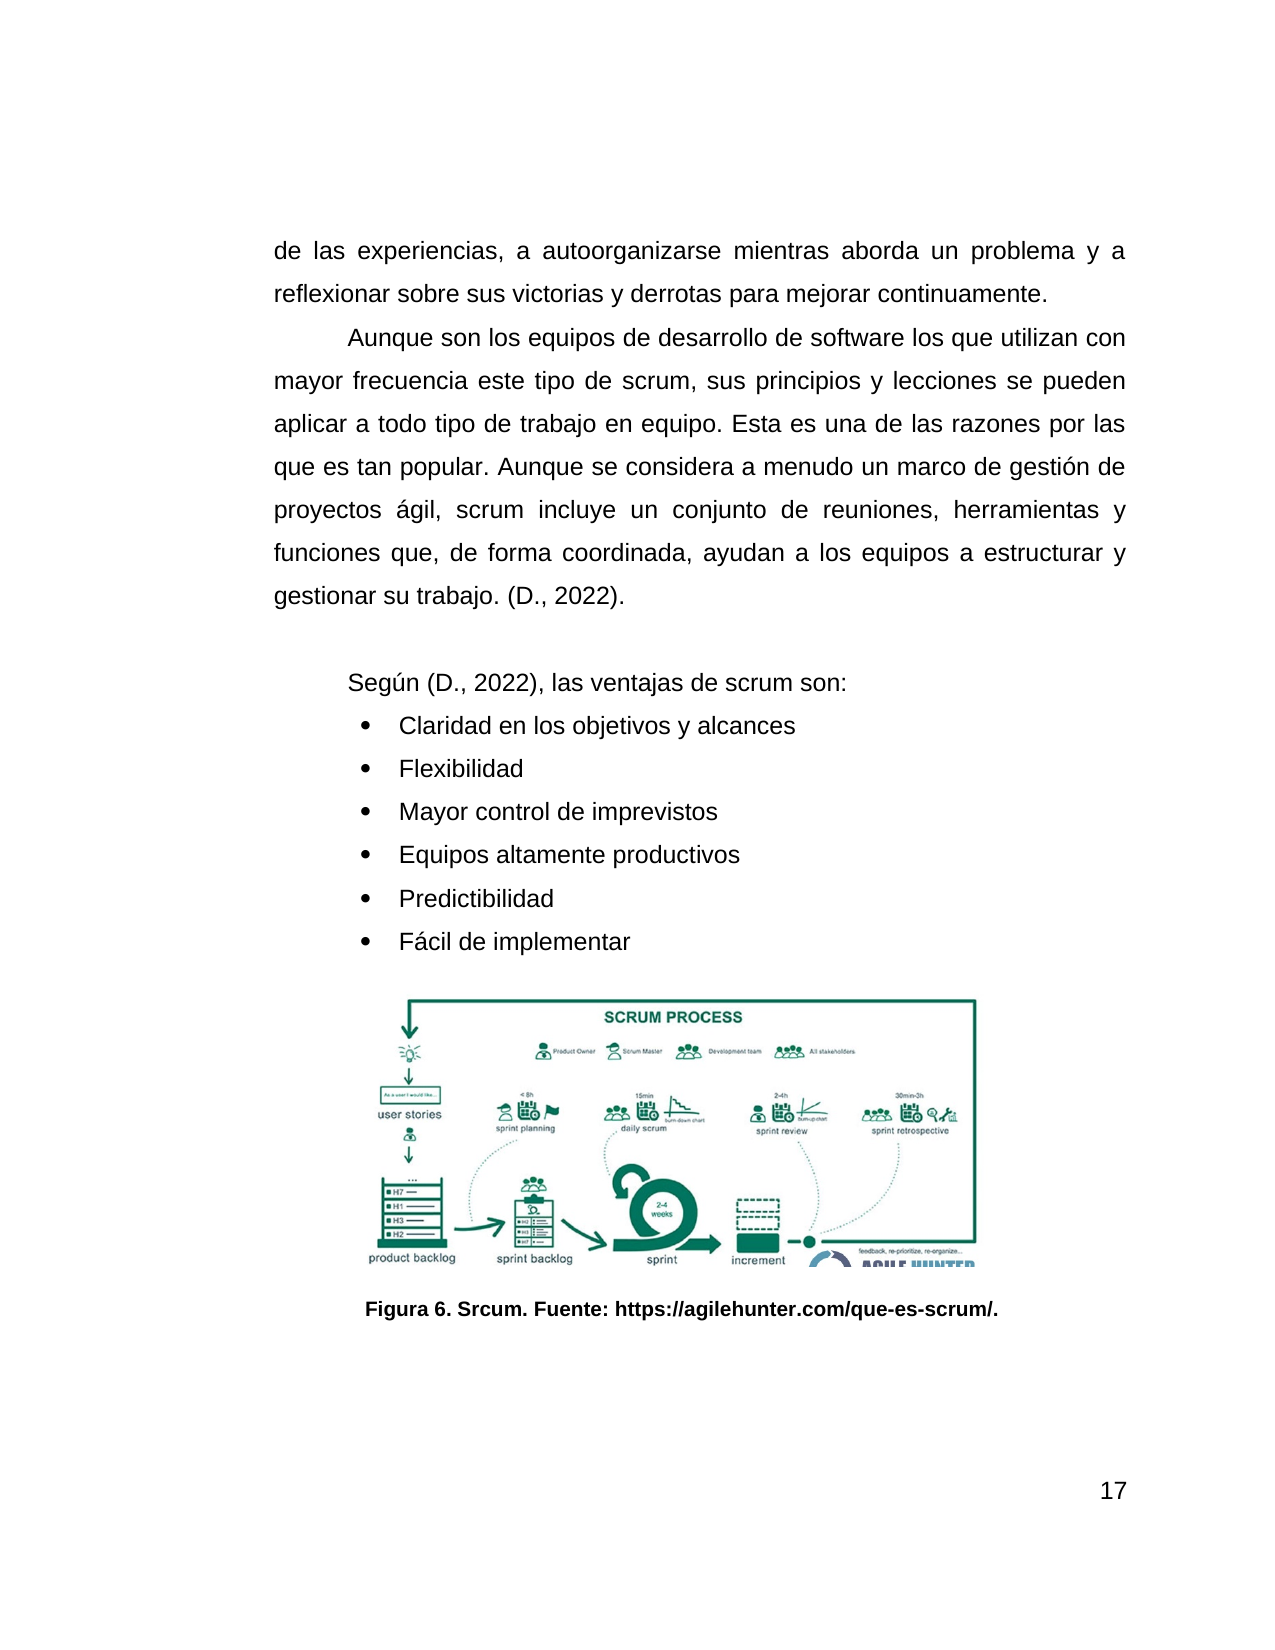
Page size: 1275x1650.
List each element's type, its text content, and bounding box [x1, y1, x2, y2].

text Figura 6. Srcum. Fuente: https://agilehunter.com/que-es-scrum/. [236, 1297, 1127, 1321]
list Mayor control de imprevistos [361, 797, 1127, 826]
text Aunque son los equipos de desarrollo de software los que utilizan con mayor frecuencia este tipo de scrum, sus principios y lecciones se pueden aplicar a todo tipo de trabajo en equipo. Esta es una de las razones por las que es tan popular. Aunque se considera a menudo un marco de gestión de proyectos ágil, scrum incluye un conjunto de reuniones, herramientas y funciones que, de forma coordinada, ayudan a los equipos a estructurar y gestionar su trabajo. . [273, 322, 1127, 610]
list Flexibilidad [361, 754, 1127, 783]
picture [356, 970, 1007, 1267]
list Predictibilidad [361, 883, 1127, 912]
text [273, 236, 1127, 308]
text Según , las ventajas de scrum son: [273, 667, 1127, 696]
list Equipos altamente productivos [361, 840, 1127, 869]
list Fácil de implementar [361, 927, 1127, 956]
list Claridad en los objetivos y alcances [361, 711, 1127, 739]
